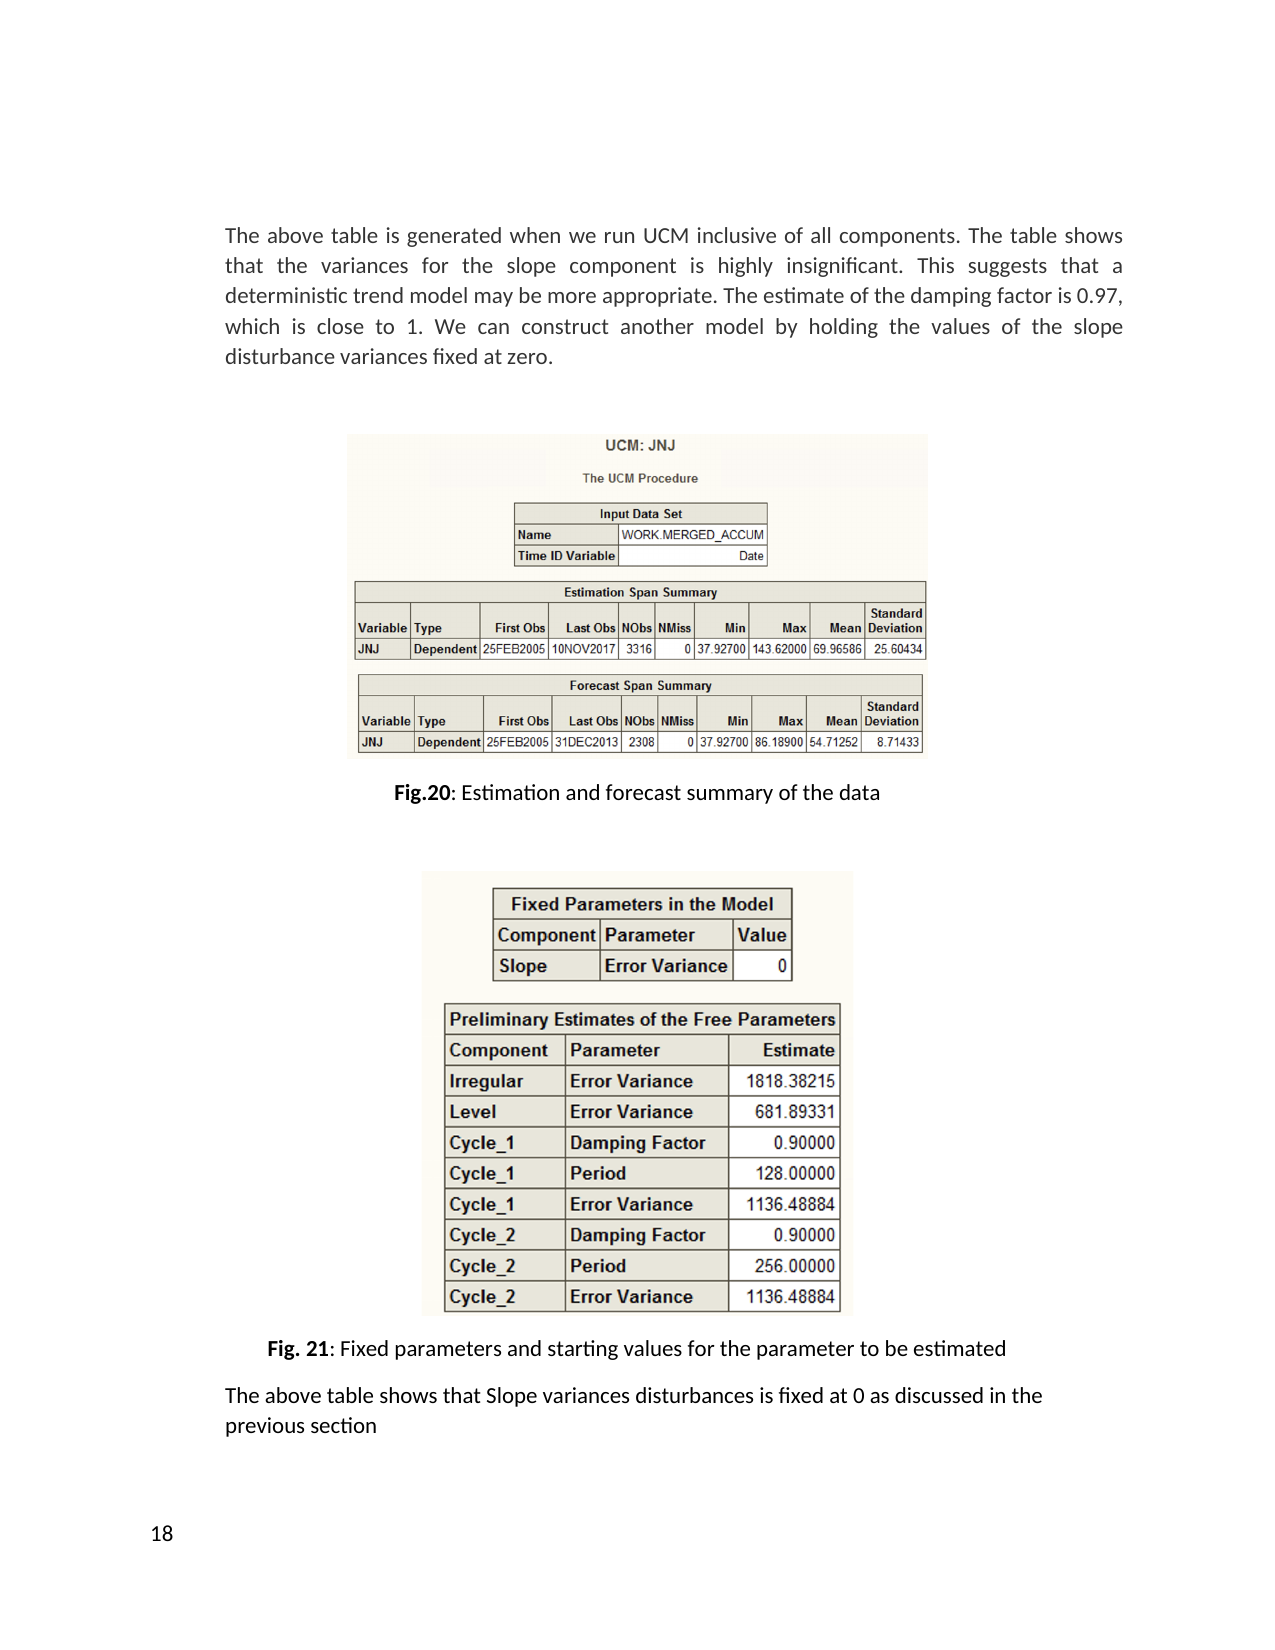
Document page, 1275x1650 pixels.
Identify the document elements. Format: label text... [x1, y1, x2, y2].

text The above table is generated when we run UCM inclusive of all components. The table shows that the variances for the slope component is highly insignificant. This suggests that a deterministic trend model may be more appropriate. The estimate of the damping factor is 0.97, which is close to 1. We can construct another model by holding the values of the slope disturbance variances fixed at zero. [225, 221, 1125, 370]
text Fig. 21: Fixed parameters and starting values for the parameter to be estimated [150, 1334, 1125, 1362]
text Fig.20: Estimation and forecast summary of the data [150, 778, 1125, 806]
picture [347, 434, 928, 759]
picture [421, 871, 854, 1316]
text The above table shows that Slope variances disturbances is fixed at 0 as discussed in the previous section [225, 1381, 1125, 1439]
